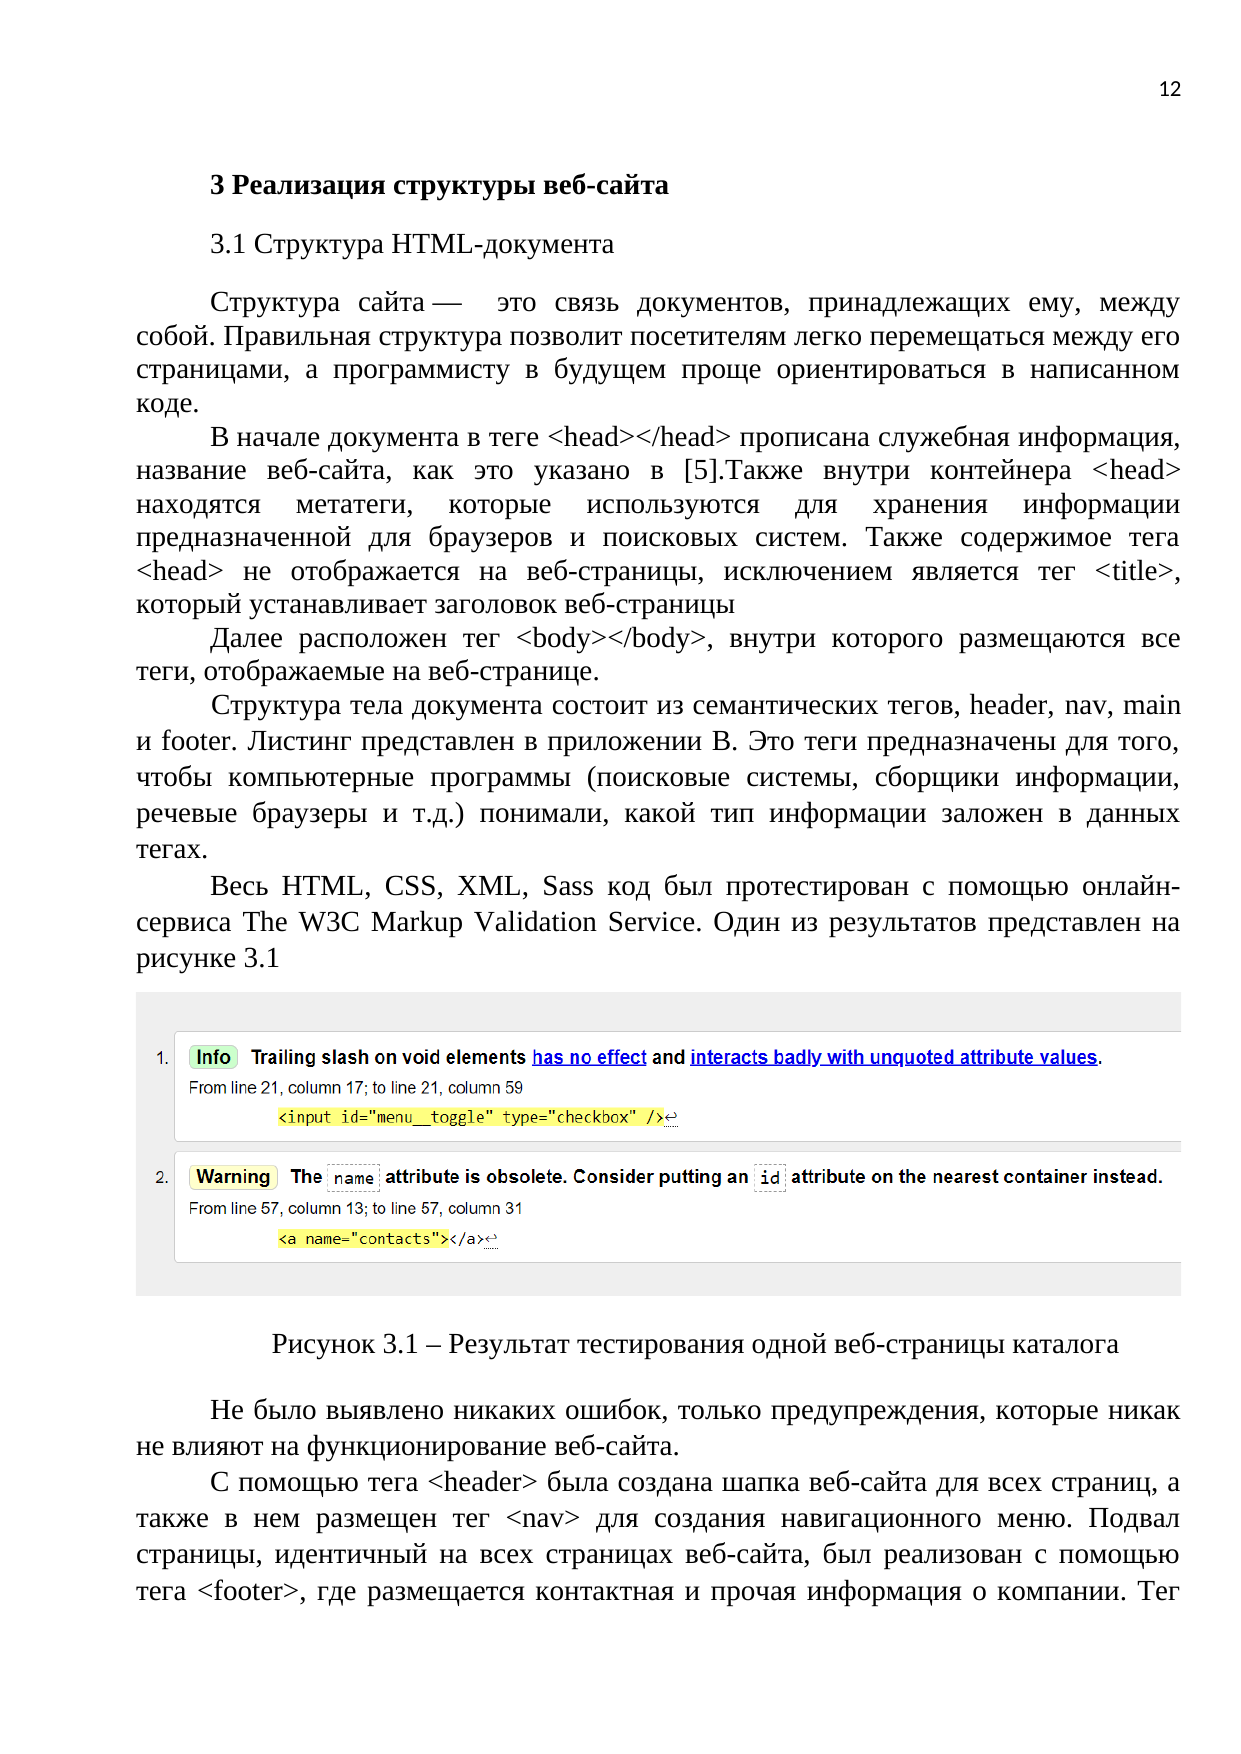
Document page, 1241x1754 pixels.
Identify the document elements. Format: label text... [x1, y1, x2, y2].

text Весь HTML, CSS, XML, Sass код был протестирован с помощью онлайн-сервиса The W3C Markup Validation Service. Один из результатов представлен на рисунке 3.1 [136, 868, 1181, 973]
text Структура сайта — это связь документов, принадлежащих ему, между собой. Правильная структура позволит посетителям легко перемещаться между его страницами, а программисту в будущем проще ориентироваться в написанном коде. [136, 284, 1181, 419]
text Далее расположен тег <body></body>, внутри которого размещаются все теги, отображаемые на веб-странице. [136, 620, 1181, 687]
text 3.1 Структура HTML-документа [136, 226, 1181, 259]
picture [135, 992, 1182, 1296]
text Структура тела документа состоит из семантических тегов, header, nav, main и footer. Листинг представлен в приложении В. Это теги предназначены для того, чтобы компьютерные программы (поисковые системы, сборщики информации, речевые браузеры и т.д.) понимали, какой тип информации заложен в данных тегах. [136, 687, 1181, 865]
text Рисунок 3.1 – Результат тестирования одной веб-страницы каталога [136, 1327, 1181, 1360]
text Не было выявлено никаких ошибок, только предупреждения, которые никак не влияют на функционирование веб-сайта. [136, 1392, 1181, 1462]
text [136, 1464, 1181, 1606]
text В начале документа в теге <head></head> прописана служебная информация, название веб-сайта, как это указано в [5].Также внутри контейнера <head> находятся метатеги, которые используются для хранения информации предназначенной для браузеров и поисковых систем. Также содержимое тега <head> не отображается на веб-страницы, исключением является тег <title>, который устанавливает заголовок веб-страницы [136, 419, 1181, 620]
text 3 Реализация структуры веб-сайта [136, 167, 1181, 201]
